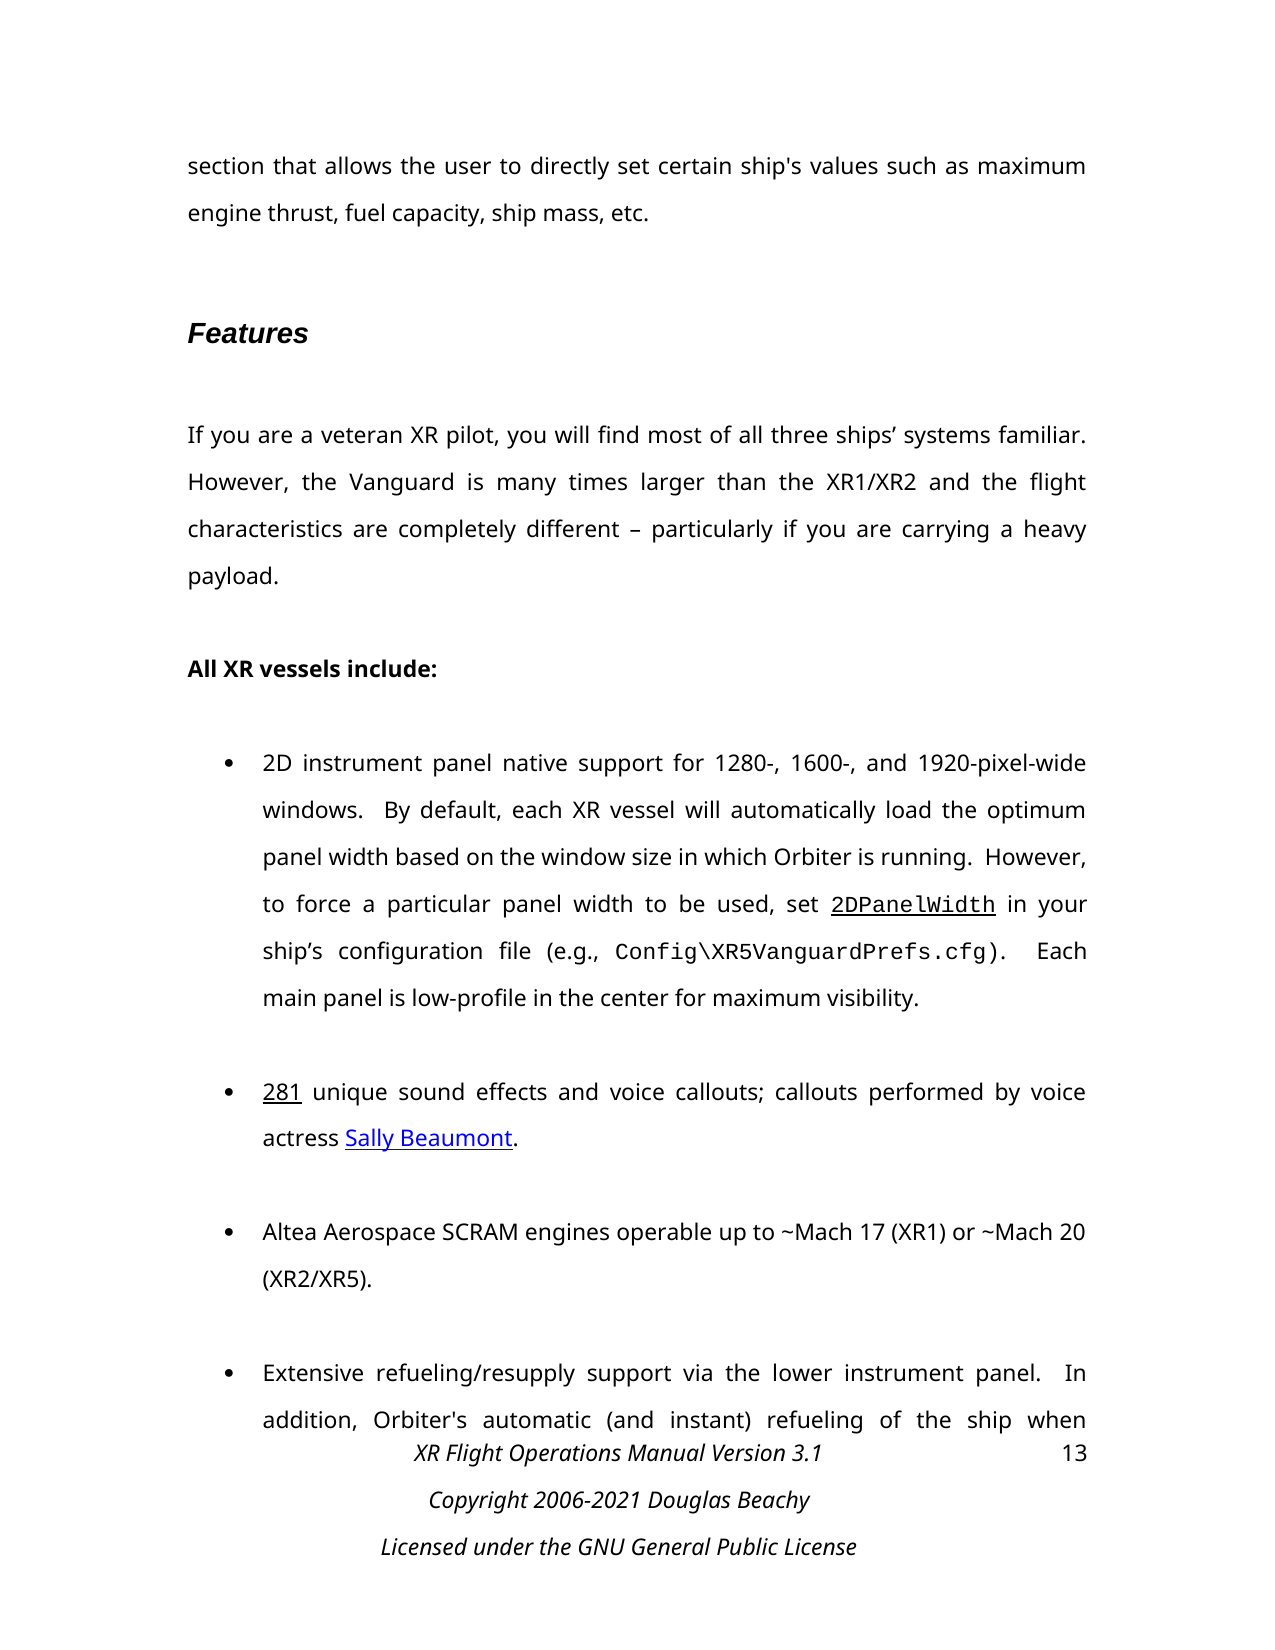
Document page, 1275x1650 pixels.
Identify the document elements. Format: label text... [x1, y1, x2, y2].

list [225, 1357, 1087, 1435]
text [187, 150, 1087, 228]
list 281 unique sound effects and voice callouts; callouts performed by voice actress Sally Beaumont. [225, 1076, 1087, 1154]
text If you are a veteran XR pilot, you will find most of all three ships’ systems familiar. However, the Vanguard is many times larger than the XR1/XR2 and the flight characteristics are completely different – particularly if you are carrying a heavy payload. [187, 419, 1087, 591]
list Altea Aerospace SCRAM engines operable up to ~Mach 17 (XR1) or ~Mach 20 (XR2/XR5). [225, 1216, 1087, 1294]
subtitle Features [187, 316, 1087, 349]
text All XR vessels include: [187, 653, 1087, 685]
list 2D instrument panel native support for 1280-, 1600-, and 1920-pixel-wide windows. By default, each XR vessel will automatically load the optimum panel width based on the window size in which Orbiter is running. However, to force a particular panel width to be used, set 2DPanelWidth in your ship’s configuration file (e.g., Config\XR5VanguardPrefs.cfg). Each main panel is low-profile in the center for maximum visibility. [225, 747, 1087, 1013]
